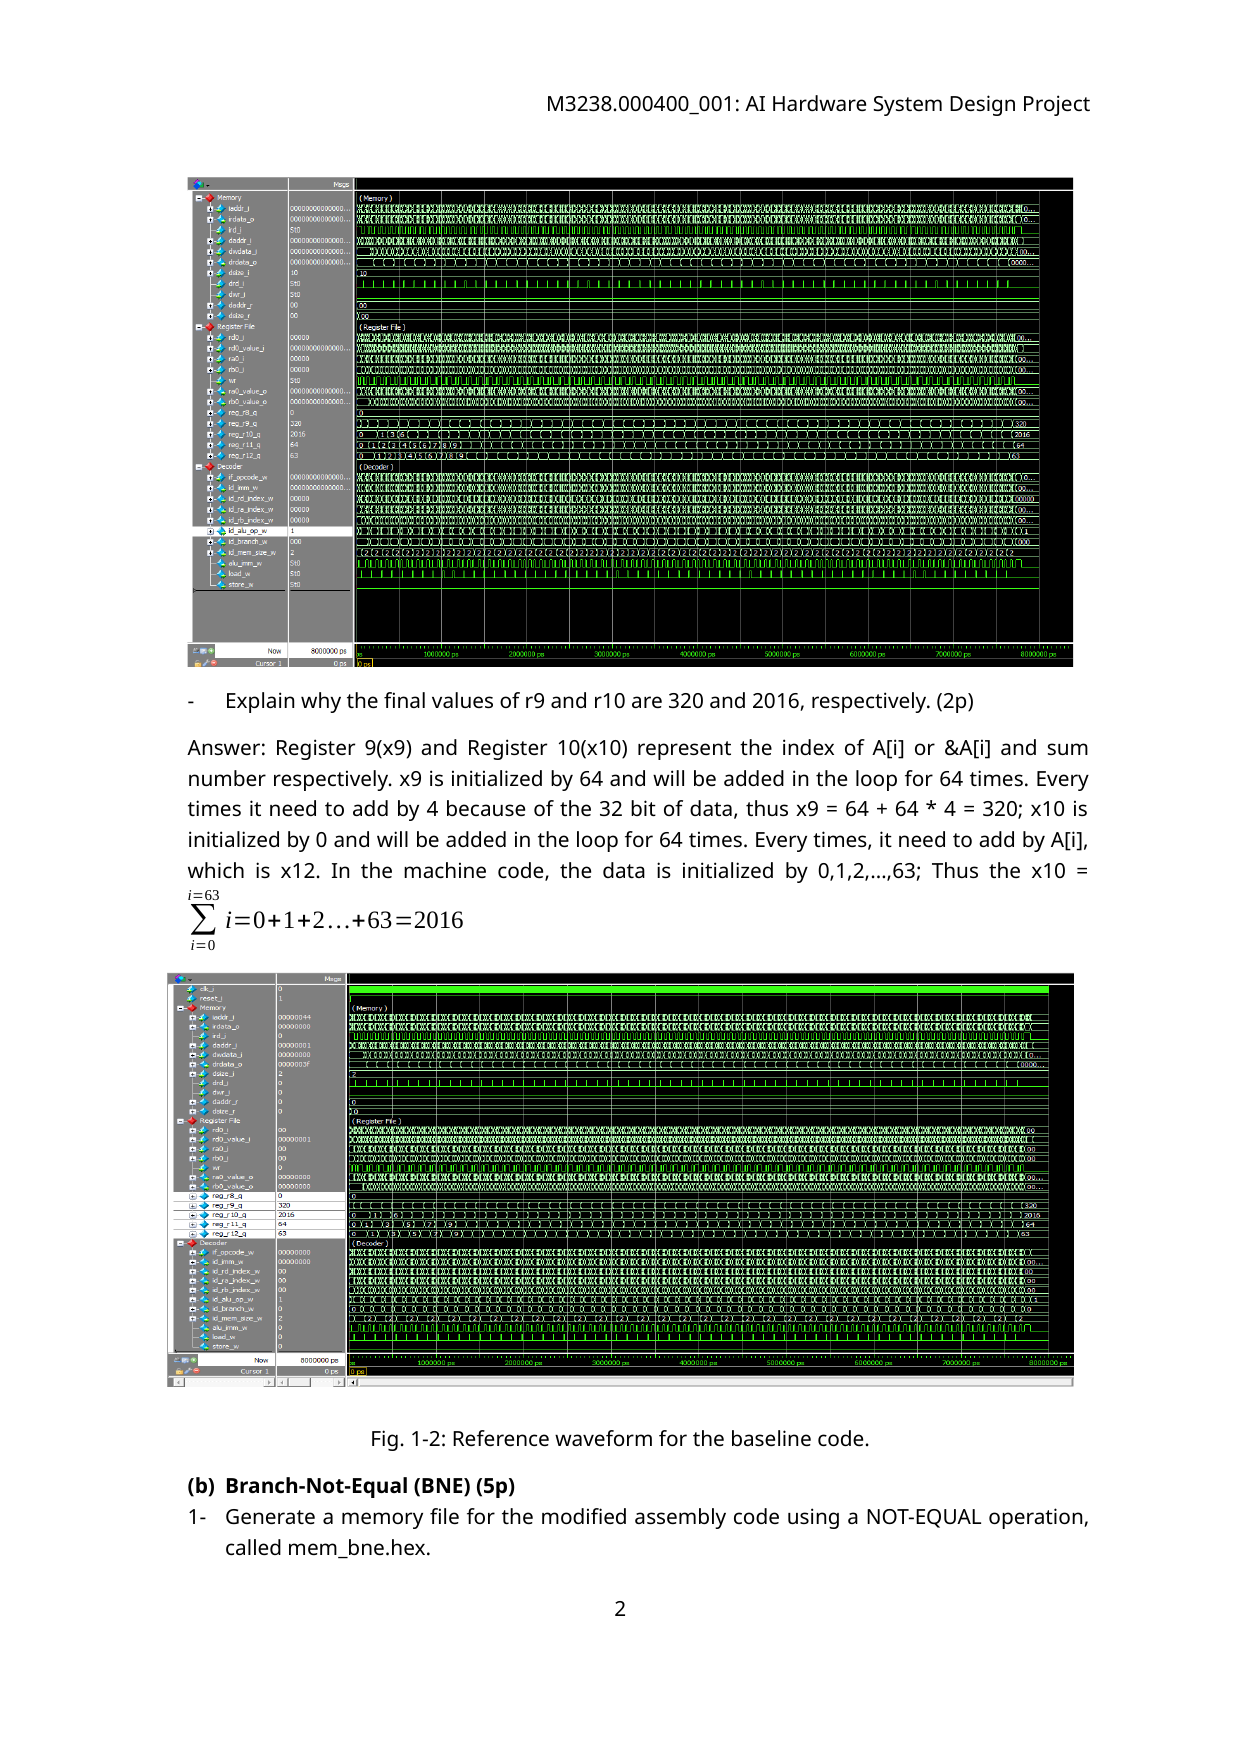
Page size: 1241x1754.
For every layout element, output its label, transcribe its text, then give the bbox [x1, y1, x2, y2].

picture [187, 177, 1074, 667]
text Fig. 1-2: Reference waveform for the baseline code. [150, 1424, 1090, 1453]
list Explain why the final values of r9 and r10 are 320 and 2016, respectively. (2p) [187, 686, 1090, 714]
list Branch-Not-Equal (BNE) (5p) [187, 1472, 1090, 1500]
picture [167, 972, 1074, 1387]
text Answer: Register 9(x9) and Register 10(x10) represent the index of A[i] or &A[i] and sum number respectively. x9 is initialized by 64 and will be added in the loop for 64 times. Every times it need to add by 4 because of the 32 bit of data, thus x9 = 64 + 64 * 4 = 320; x10 is initialized by 0 and will be added in the loop for 64 times. Every times, it need to add by A[i], which is x12. In the machine code, the data is initialized by 0,1,2,…,63; Thus the x10 = [187, 733, 1090, 954]
list Generate a memory file for the modified assembly code using a NOT-EQUAL operation, called mem_bne.hex. [187, 1502, 1090, 1561]
